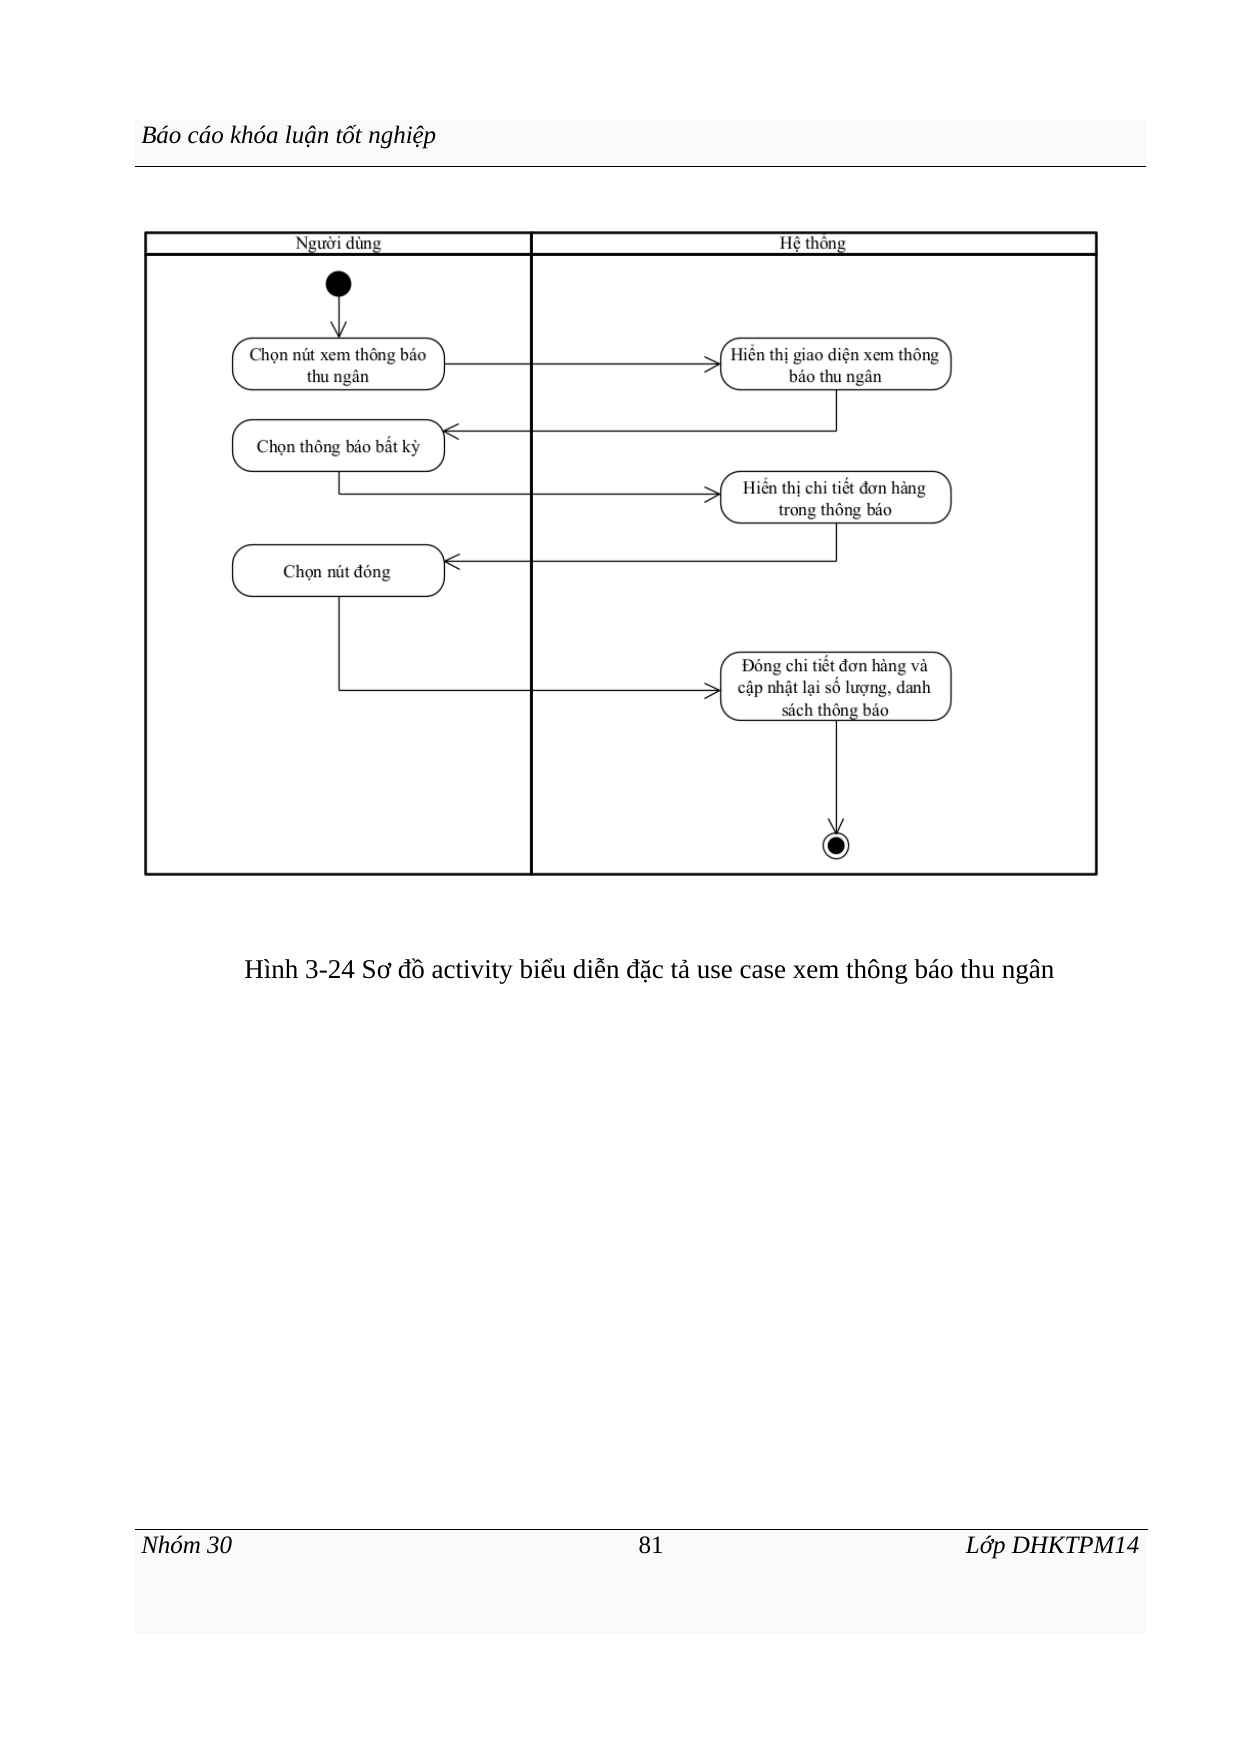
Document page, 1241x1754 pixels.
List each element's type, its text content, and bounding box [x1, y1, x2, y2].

table_header [135, 196, 1105, 924]
picture [141, 225, 1102, 880]
table_cell Hình - Sơ đồ activity biểu diễn đặc tả use case xem thông báo thu ngân [135, 924, 1105, 1014]
